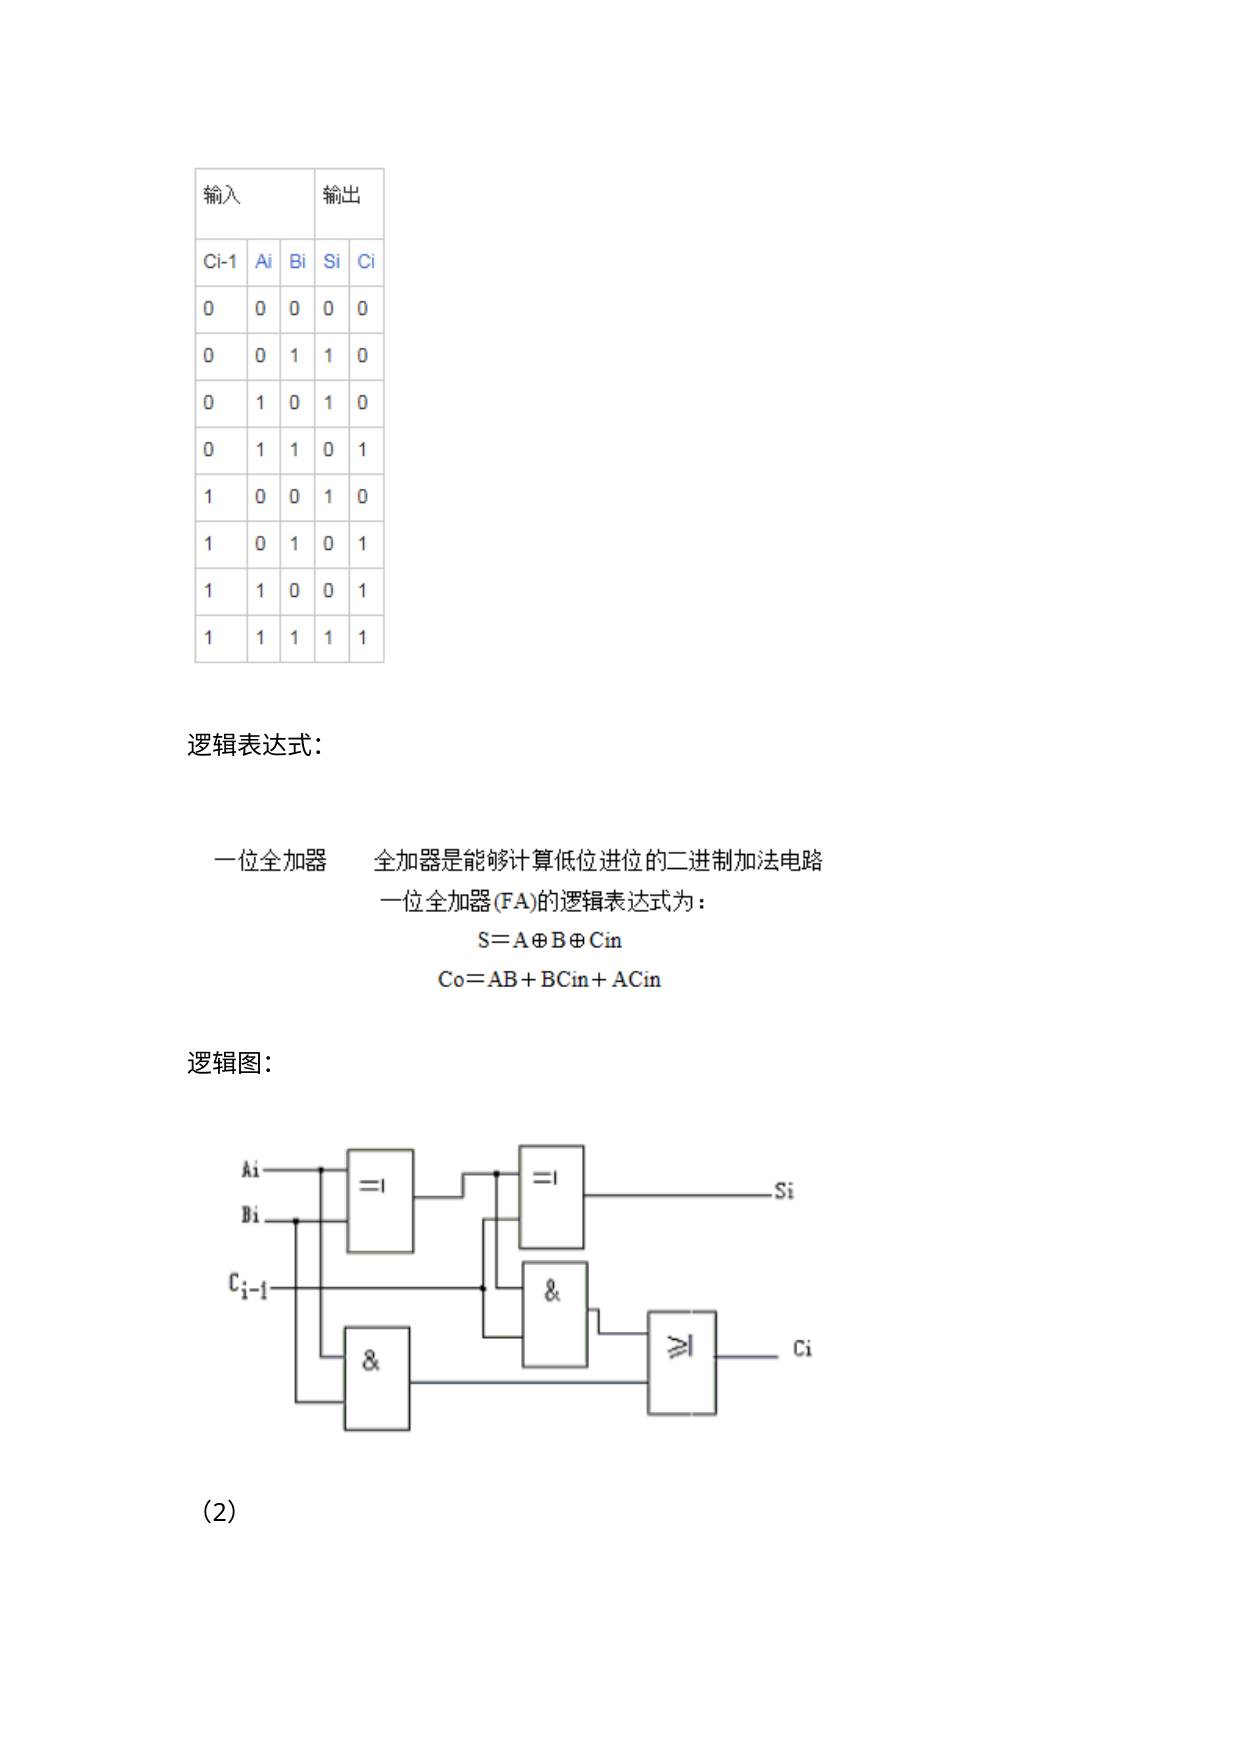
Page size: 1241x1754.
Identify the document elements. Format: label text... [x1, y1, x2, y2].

picture [187, 807, 849, 998]
text 逻辑表达式： [187, 711, 1053, 776]
picture [187, 165, 396, 679]
text 逻辑图： [187, 1029, 1053, 1094]
picture [187, 1135, 869, 1436]
text （2） [187, 1478, 1053, 1543]
